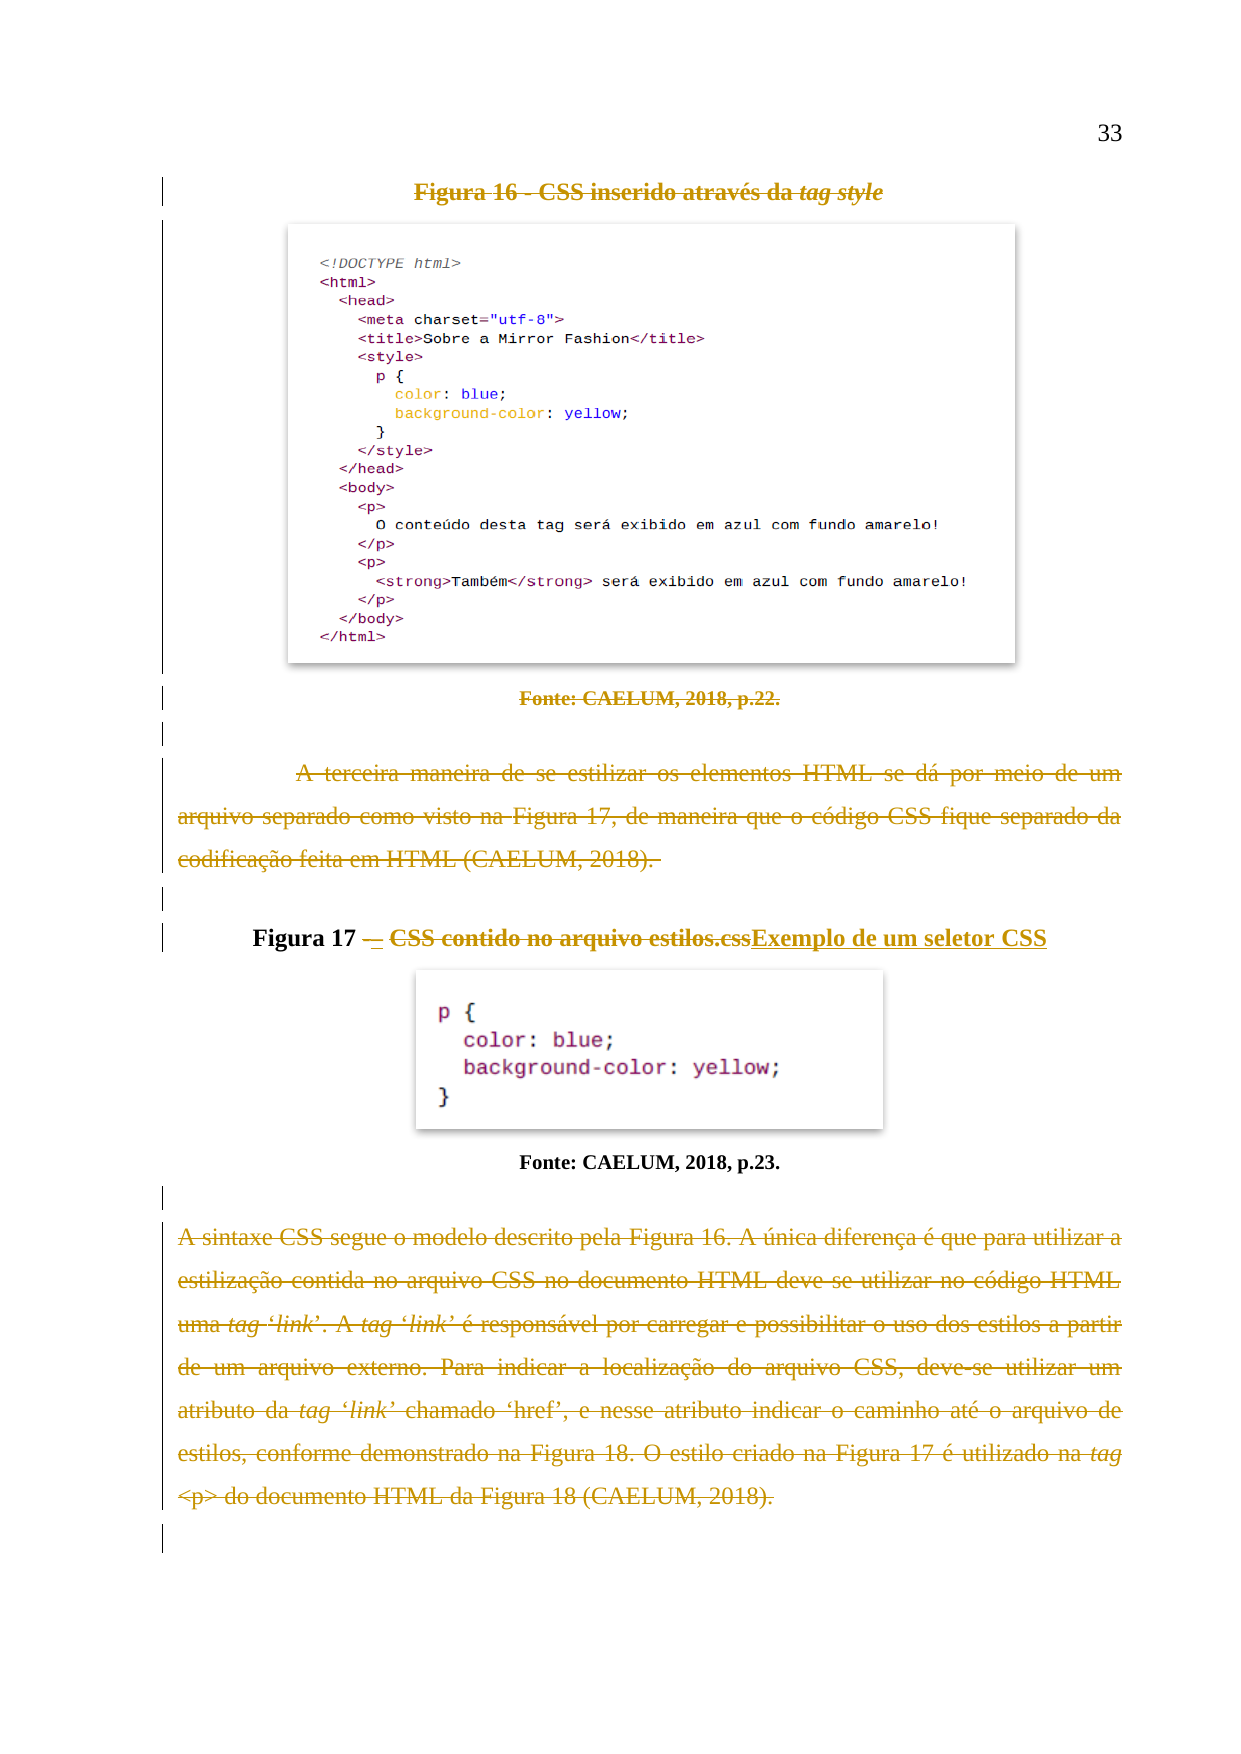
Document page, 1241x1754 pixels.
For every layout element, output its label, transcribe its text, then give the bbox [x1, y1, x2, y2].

picture [431, 985, 868, 1115]
text Figura [177, 923, 1122, 952]
text Fonte: CAELUM, 2018, p.23. [177, 1150, 1122, 1174]
picture [303, 239, 1000, 649]
